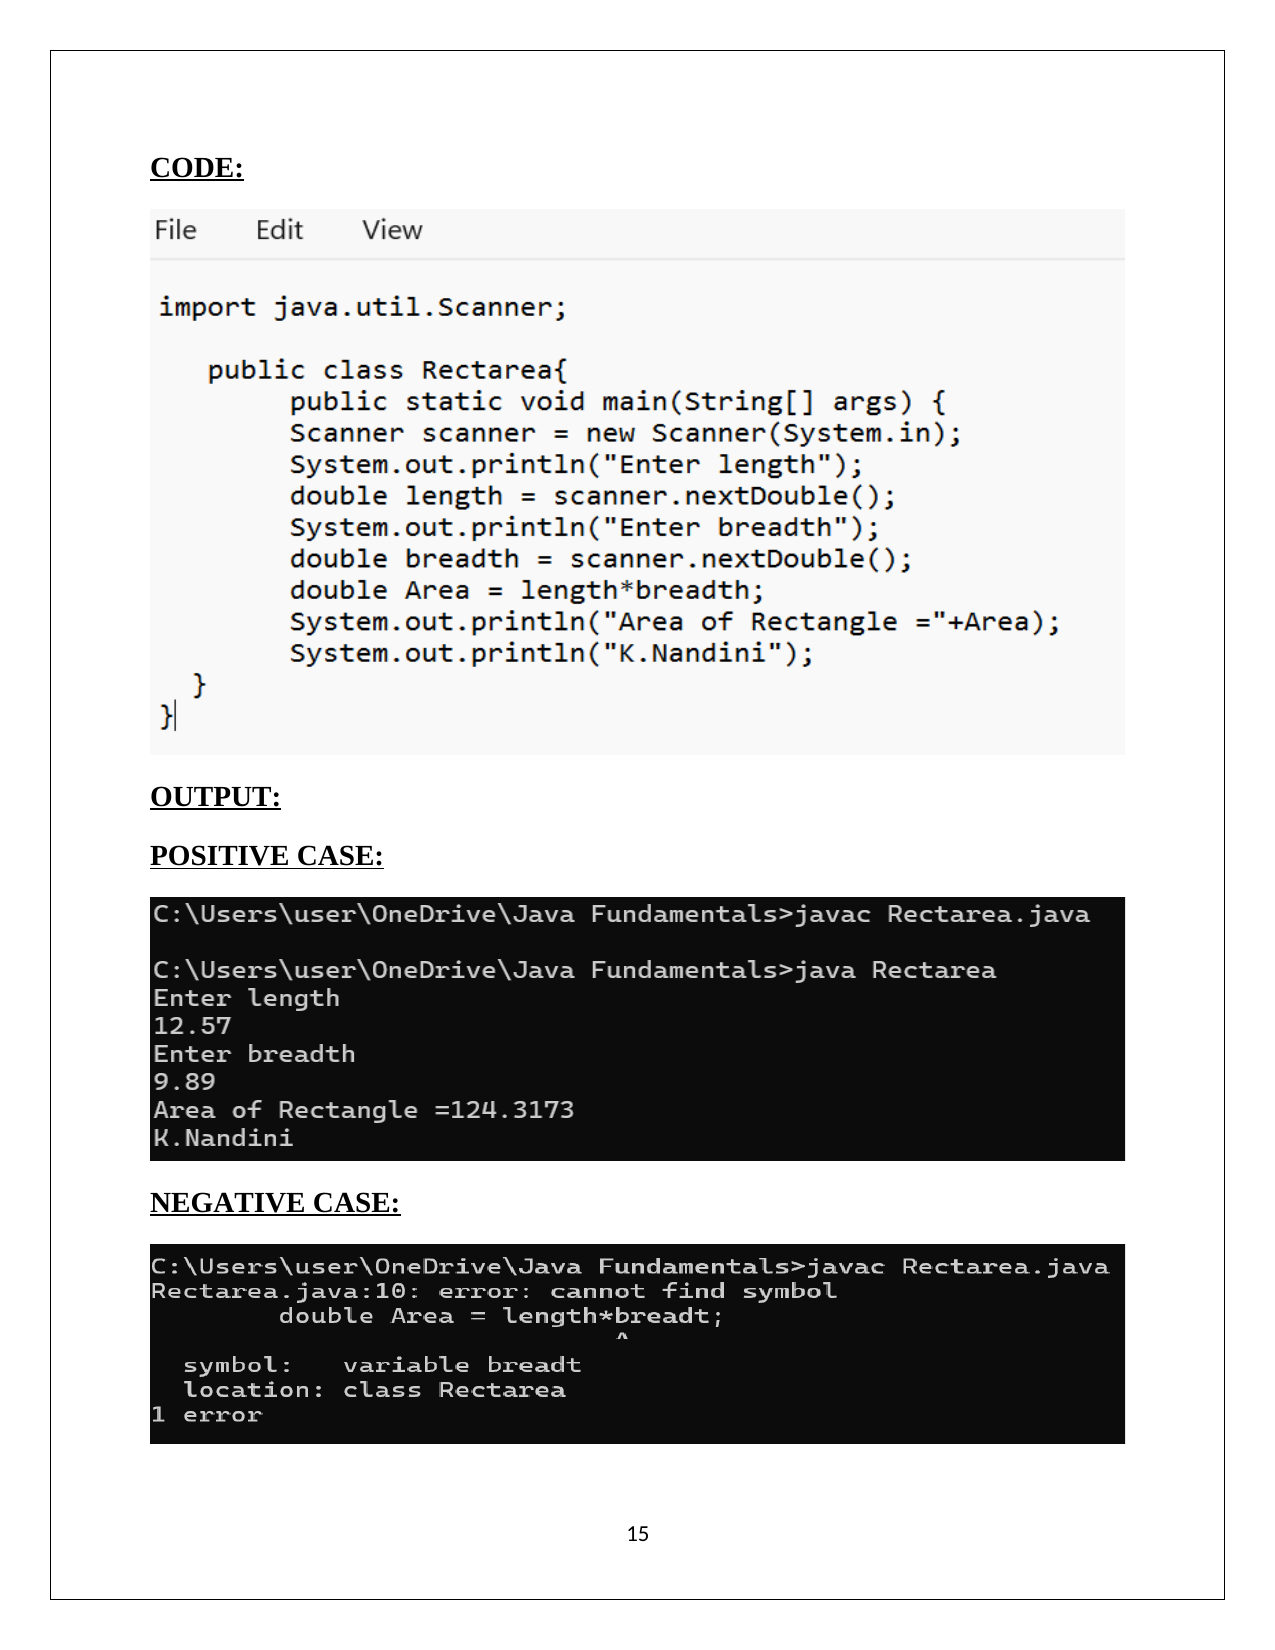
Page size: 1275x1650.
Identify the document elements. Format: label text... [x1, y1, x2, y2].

picture [150, 1244, 1125, 1444]
picture [150, 897, 1125, 1161]
text NEGATIVE CASE: [150, 1185, 1125, 1219]
text CODE: [150, 150, 1125, 183]
text POSITIVE CASE: [150, 838, 1125, 872]
text OUTPUT: [150, 779, 1125, 813]
picture [150, 209, 1125, 755]
